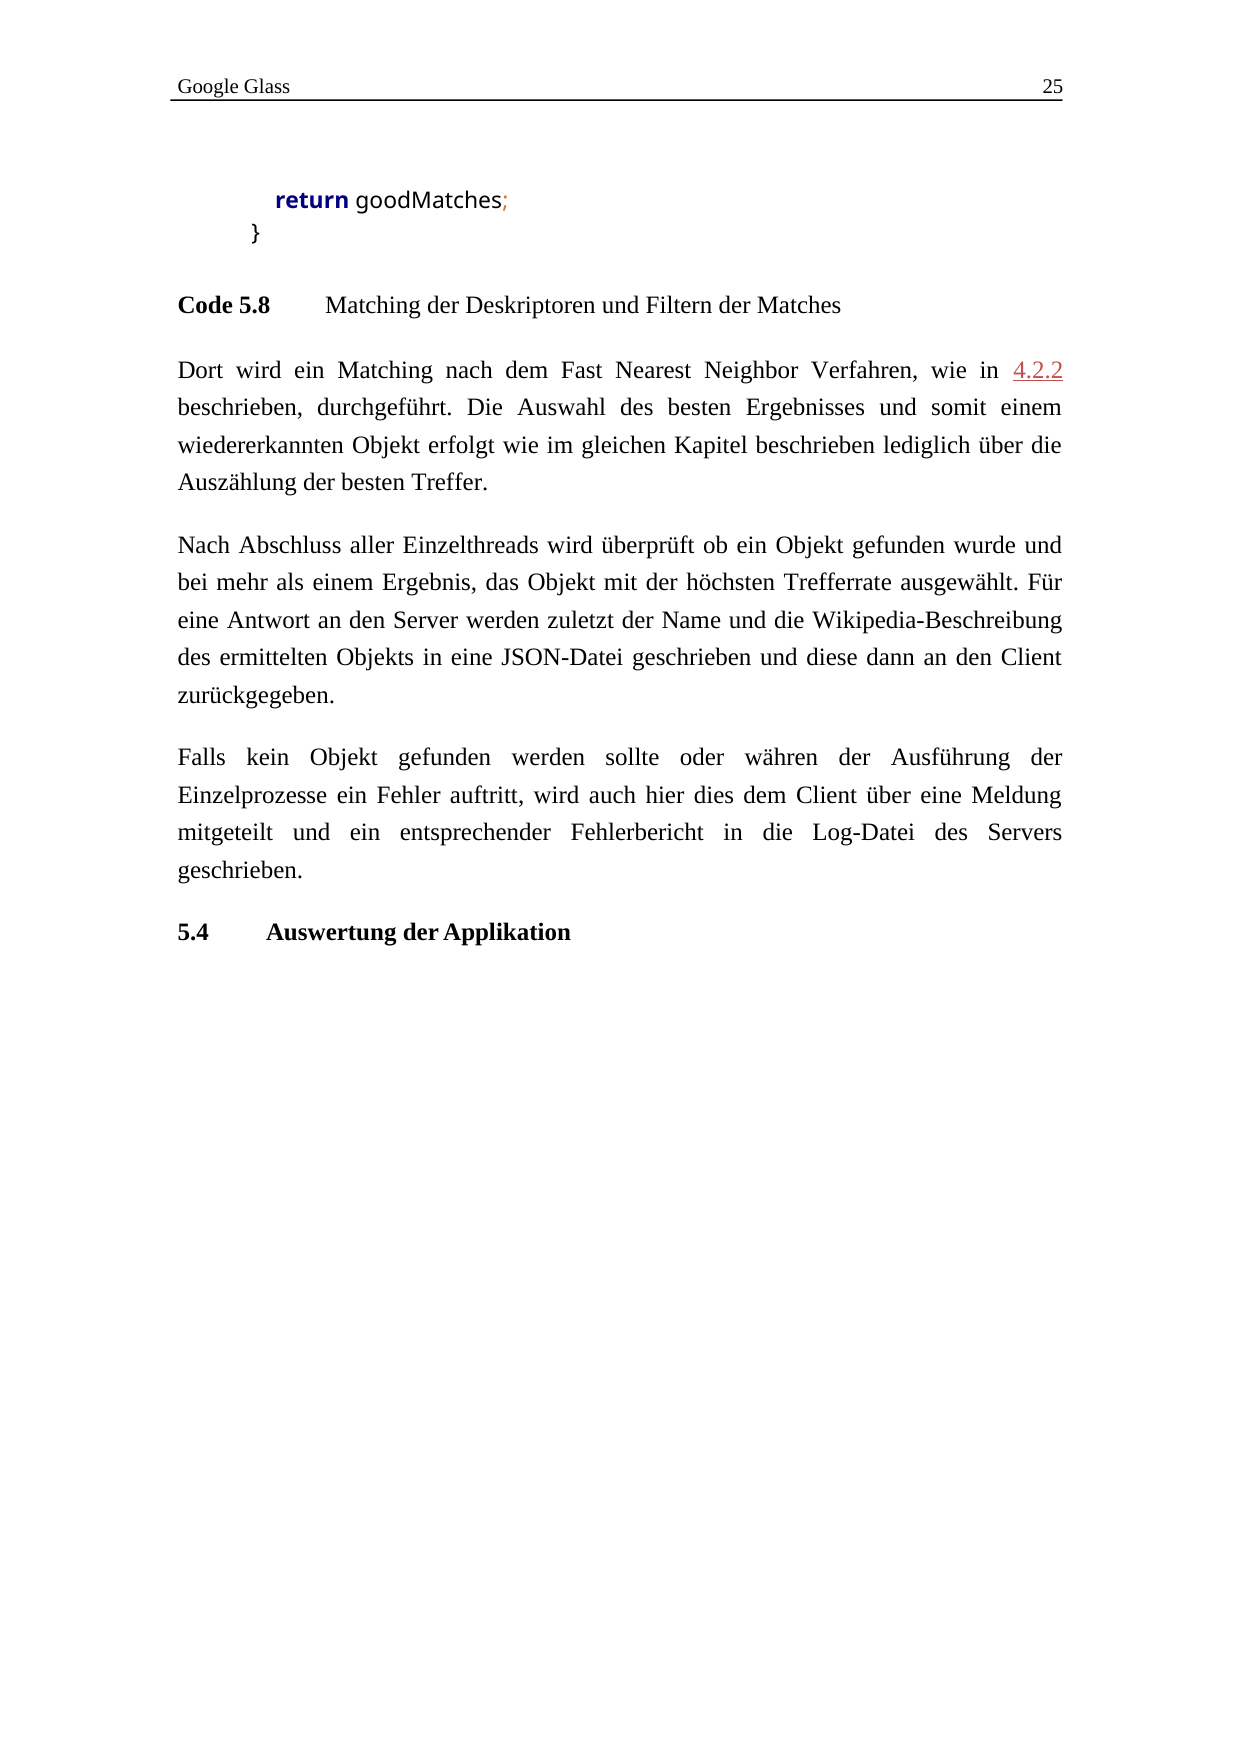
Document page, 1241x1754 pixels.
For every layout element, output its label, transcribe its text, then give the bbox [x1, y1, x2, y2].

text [251, 184, 1063, 247]
subtitle Auswertung der Applikation [177, 917, 1063, 946]
text Nach Abschluss aller Einzelthreads wird überprüft ob ein Objekt gefunden wurde und bei mehr als einem Ergebnis, das Objekt mit der höchsten Trefferrate ausgewählt. Für eine Antwort an den Server werden zuletzt der Name und die Wikipedia-Beschreibung des ermittelten Objekts in eine JSON-Datei geschrieben und diese dann an den Client zurückgegeben. [177, 521, 1063, 709]
text Dort wird ein Matching nach dem Fast Nearest Neighbor Verfahren, wie in 4.2.2 beschrieben, durchgeführt. Die Auswahl des besten Ergebnisses und somit einem wiedererkannten Objekt erfolgt wie im gleichen Kapitel beschrieben lediglich über die Auszählung der besten Treffer. [177, 346, 1063, 496]
text Falls kein Objekt gefunden werden sollte oder währen der Ausführung der Einzelprozesse ein Fehler auftritt, wird auch hier dies dem Client über eine Meldung mitgeteilt und ein entsprechender Fehlerbericht in die Log-Datei des Servers geschrieben. [177, 734, 1063, 884]
